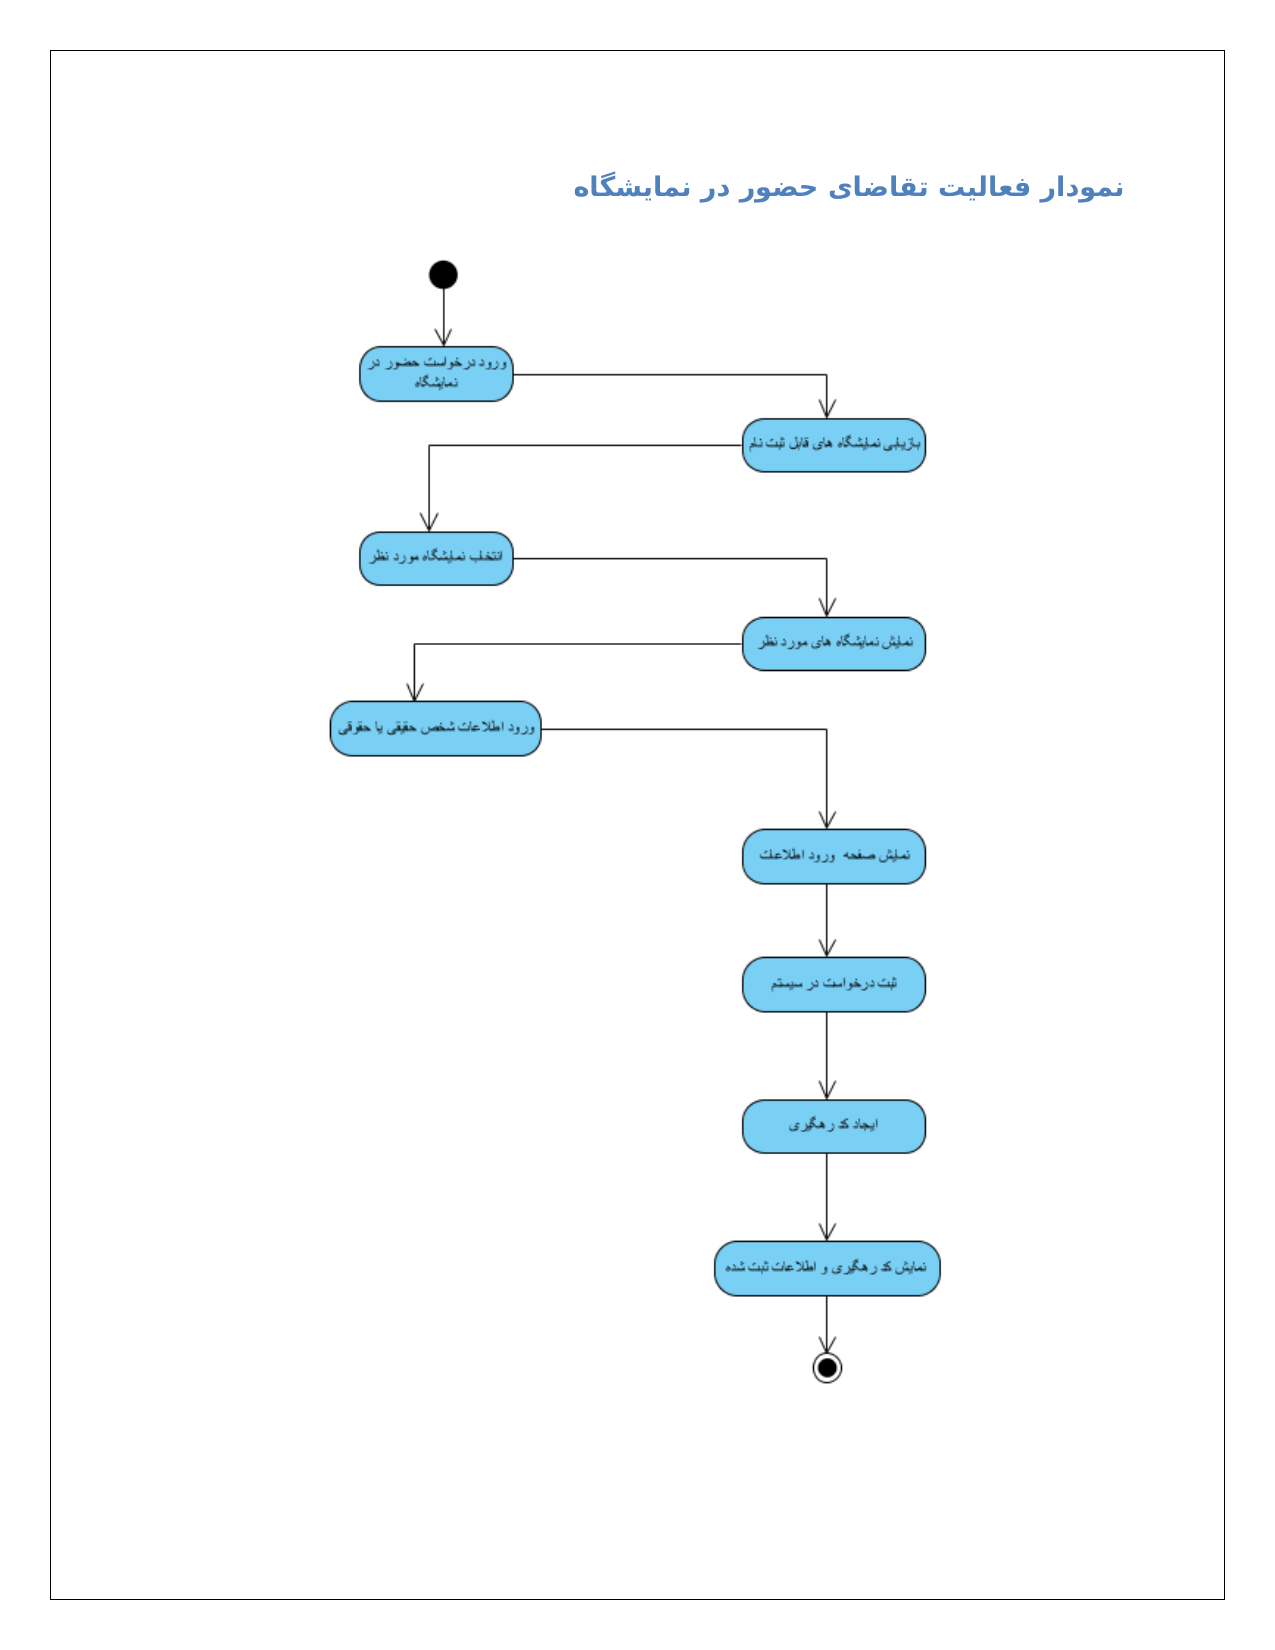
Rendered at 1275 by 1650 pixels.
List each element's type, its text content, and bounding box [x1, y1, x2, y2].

subtitle نمودار فعالیت تقاضای حضور در نمایشگاه [150, 171, 1125, 202]
picture [327, 258, 947, 1388]
